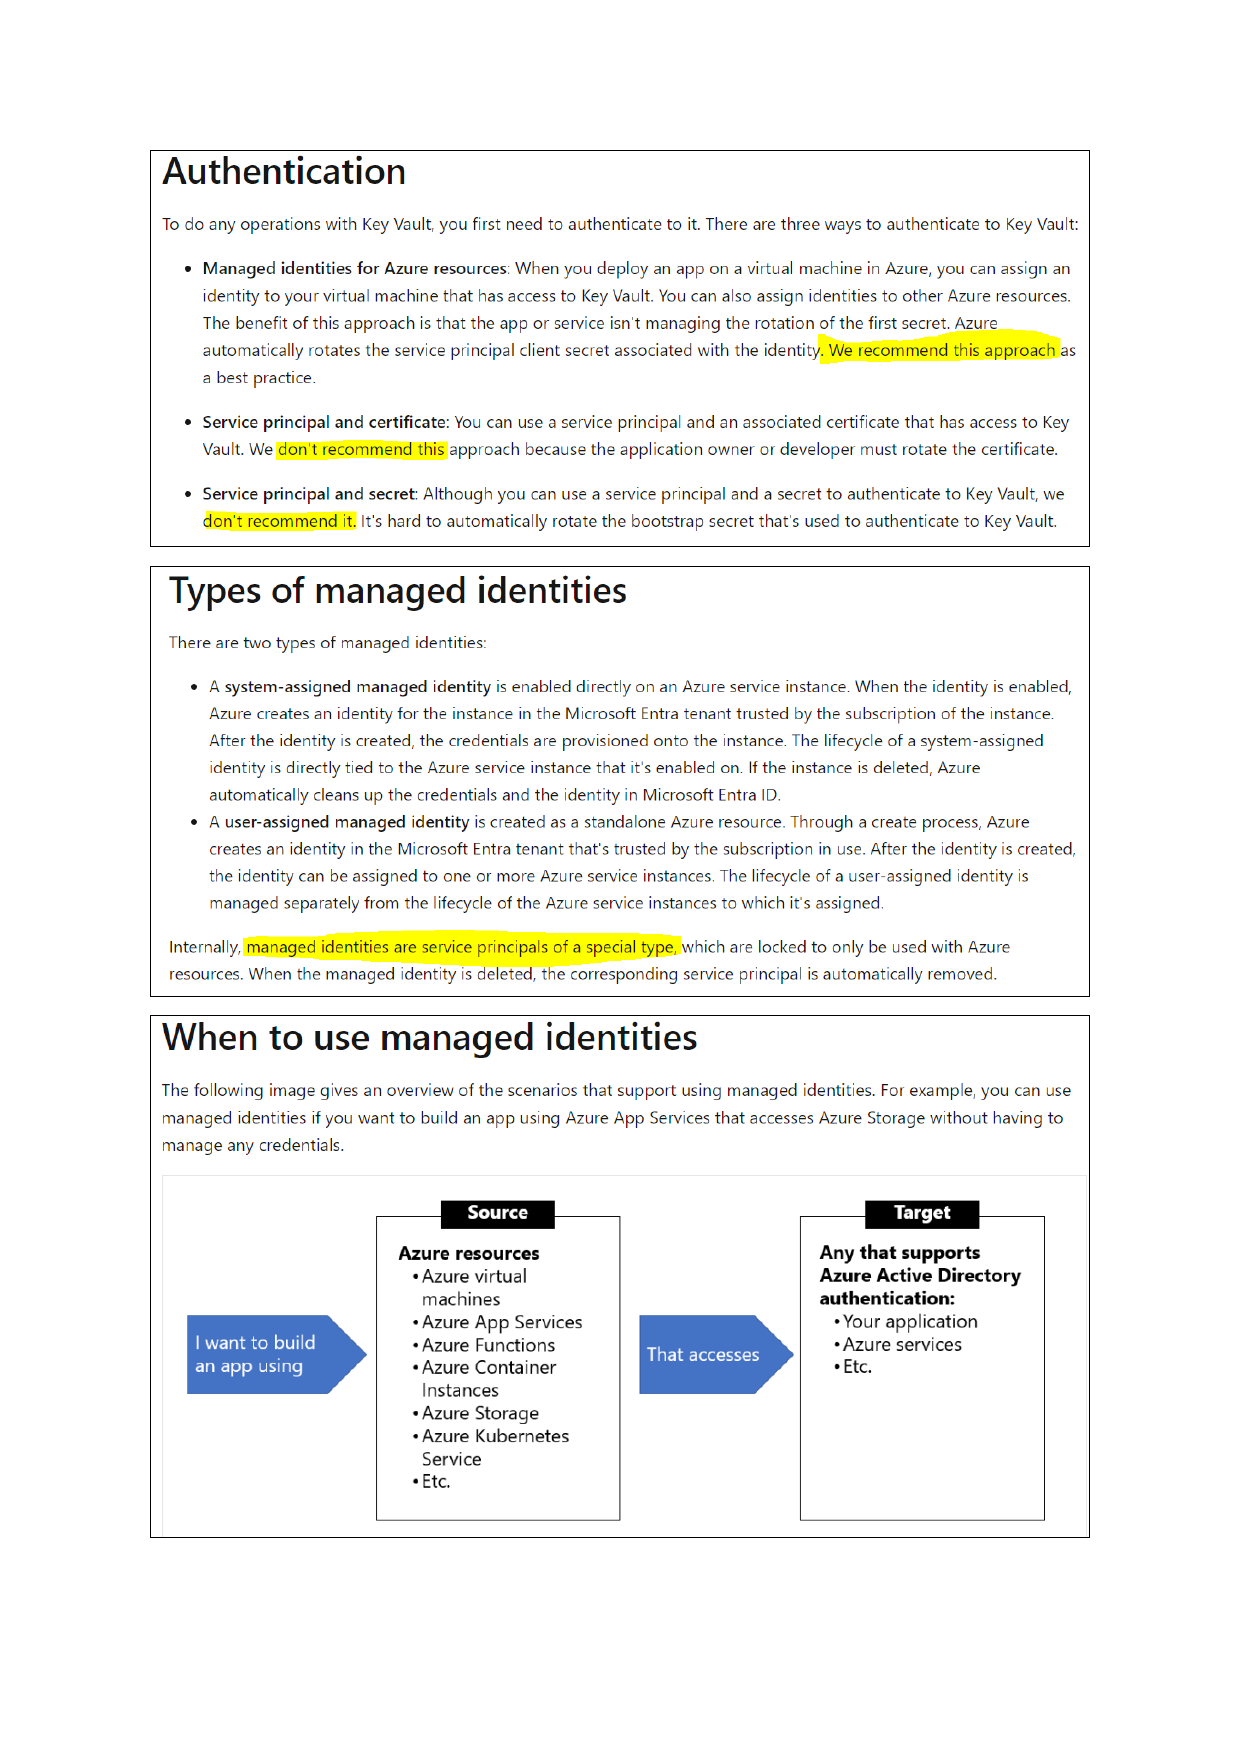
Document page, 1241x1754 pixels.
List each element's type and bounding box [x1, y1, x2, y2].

picture [151, 151, 1089, 546]
picture [151, 567, 1089, 996]
picture [151, 1016, 1089, 1537]
